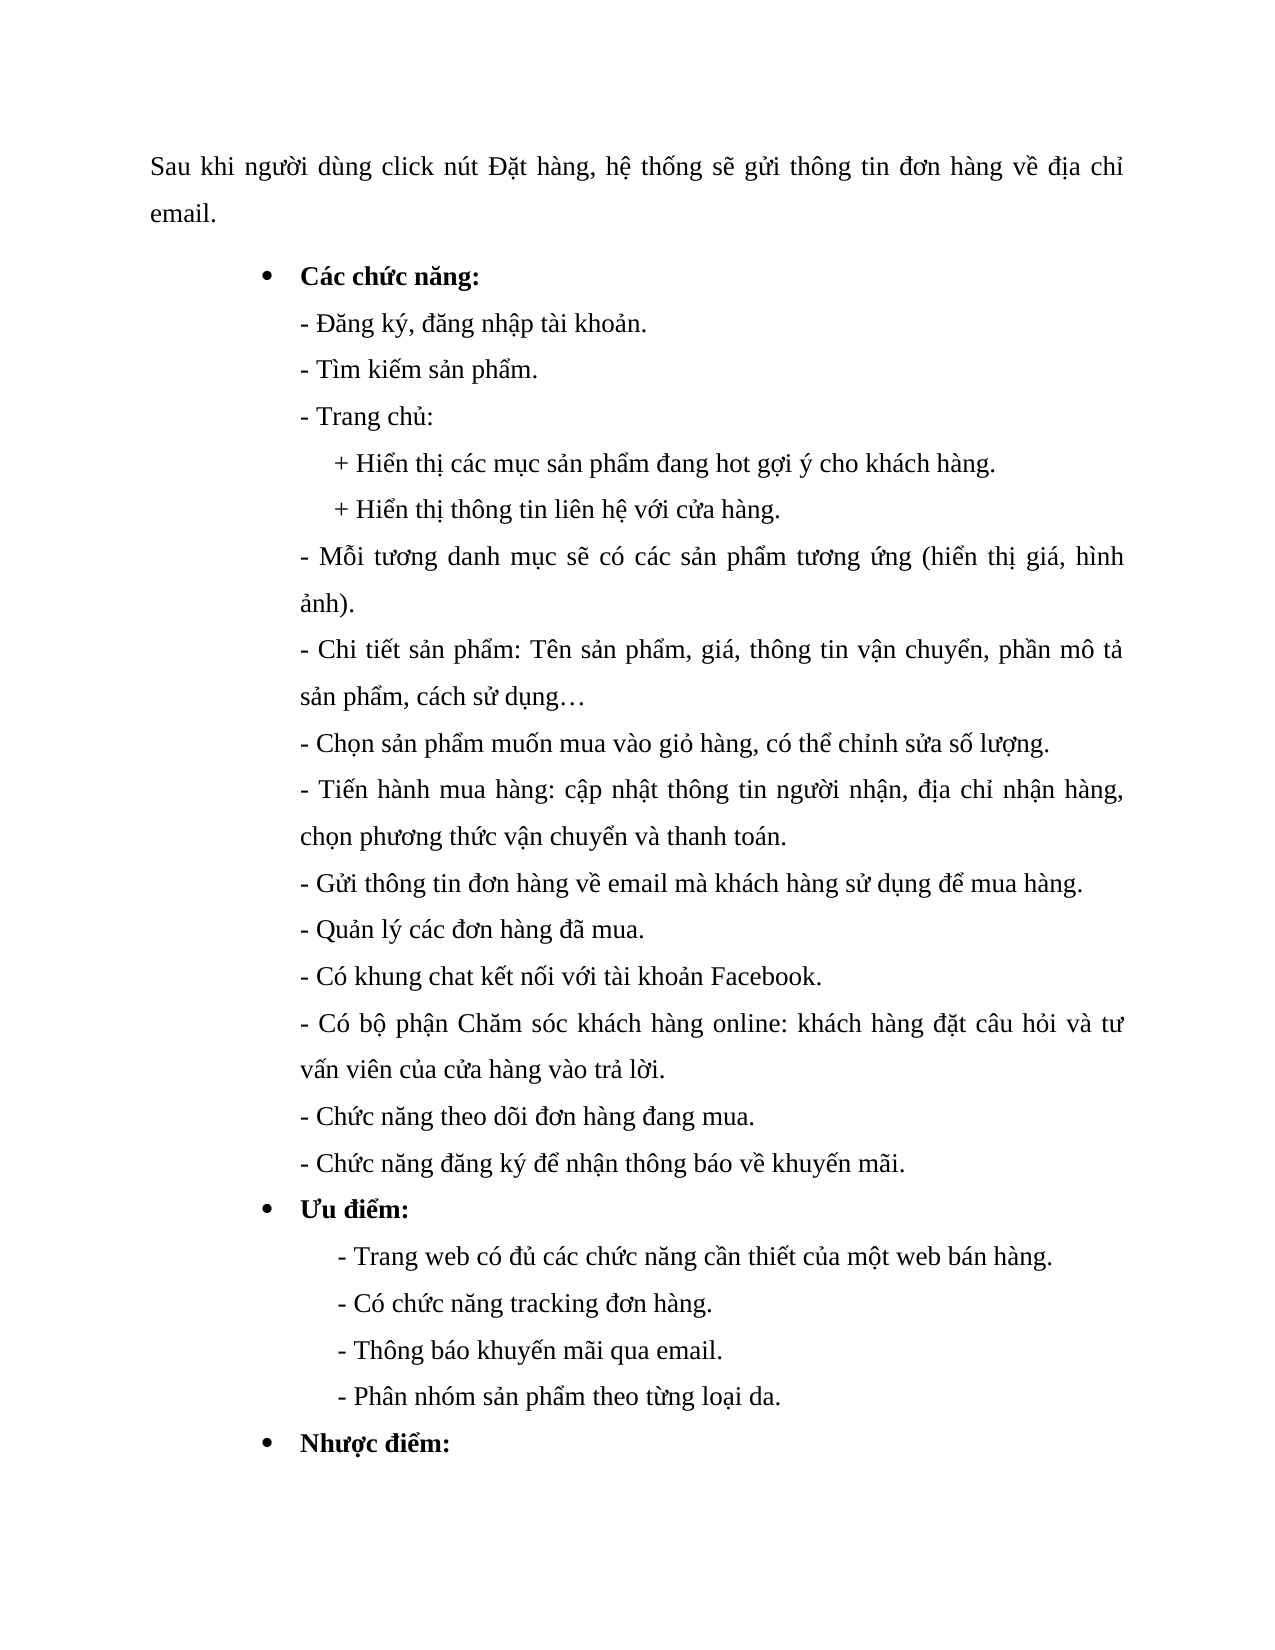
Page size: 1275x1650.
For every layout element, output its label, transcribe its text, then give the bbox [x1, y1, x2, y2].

list - Phân nhóm sản phẩm theo từng loại da. [337, 1380, 1125, 1412]
list - Gửi thông tin đơn hàng về email mà khách hàng sử dụng để mua hàng. [300, 867, 1125, 898]
list + Hiển thị thông tin liên hệ với cửa hàng. [300, 493, 1125, 525]
list + Hiển thị các mục sản phẩm đang hot gợi ý cho khách hàng. [300, 447, 1125, 478]
list Các chức năng: [262, 260, 1125, 291]
list Ưu điểm: [262, 1193, 1125, 1225]
list - Chức năng theo dõi đơn hàng đang mua. [300, 1100, 1125, 1131]
list - Quản lý các đơn hàng đã mua. [300, 913, 1125, 945]
list - Có chức năng tracking đơn hàng. [337, 1287, 1125, 1318]
list - Mỗi tương danh mục sẽ có các sản phẩm tương ứng (hiển thị giá, hình ảnh). [300, 540, 1125, 618]
list Nhược điểm: [262, 1427, 1125, 1458]
list - Chi tiết sản phẩm: Tên sản phẩm, giá, thông tin vận chuyển, phần mô tả sản phẩm, cách sử dụng… [300, 633, 1125, 711]
list - Chọn sản phẩm muốn mua vào giỏ hàng, có thể chỉnh sửa số lượng. [300, 727, 1125, 758]
list - Tiến hành mua hàng: cập nhật thông tin người nhận, địa chỉ nhận hàng, chọn phương thức vận chuyển và thanh toán. [300, 773, 1125, 851]
list - Trang chủ: [300, 400, 1125, 431]
list - Thông báo khuyến mãi qua email. [337, 1334, 1125, 1365]
list - Chức năng đăng ký để nhận thông báo về khuyến mãi. [300, 1147, 1125, 1178]
list - Đăng ký, đăng nhập tài khoản. [300, 307, 1125, 338]
list - Có bộ phận Chăm sóc khách hàng online: khách hàng đặt câu hỏi và tư vấn viên của cửa hàng vào trả lời. [300, 1007, 1125, 1085]
list - Trang web có đủ các chức năng cần thiết của một web bán hàng. [337, 1240, 1125, 1272]
list - Có khung chat kết nối với tài khoản Facebook. [300, 960, 1125, 991]
list - Tìm kiếm sản phẩm. [300, 353, 1125, 385]
text Sau khi người dùng click nút Đặt hàng, hệ thống sẽ gửi thông tin đơn hàng về địa chỉ email. [150, 150, 1125, 228]
